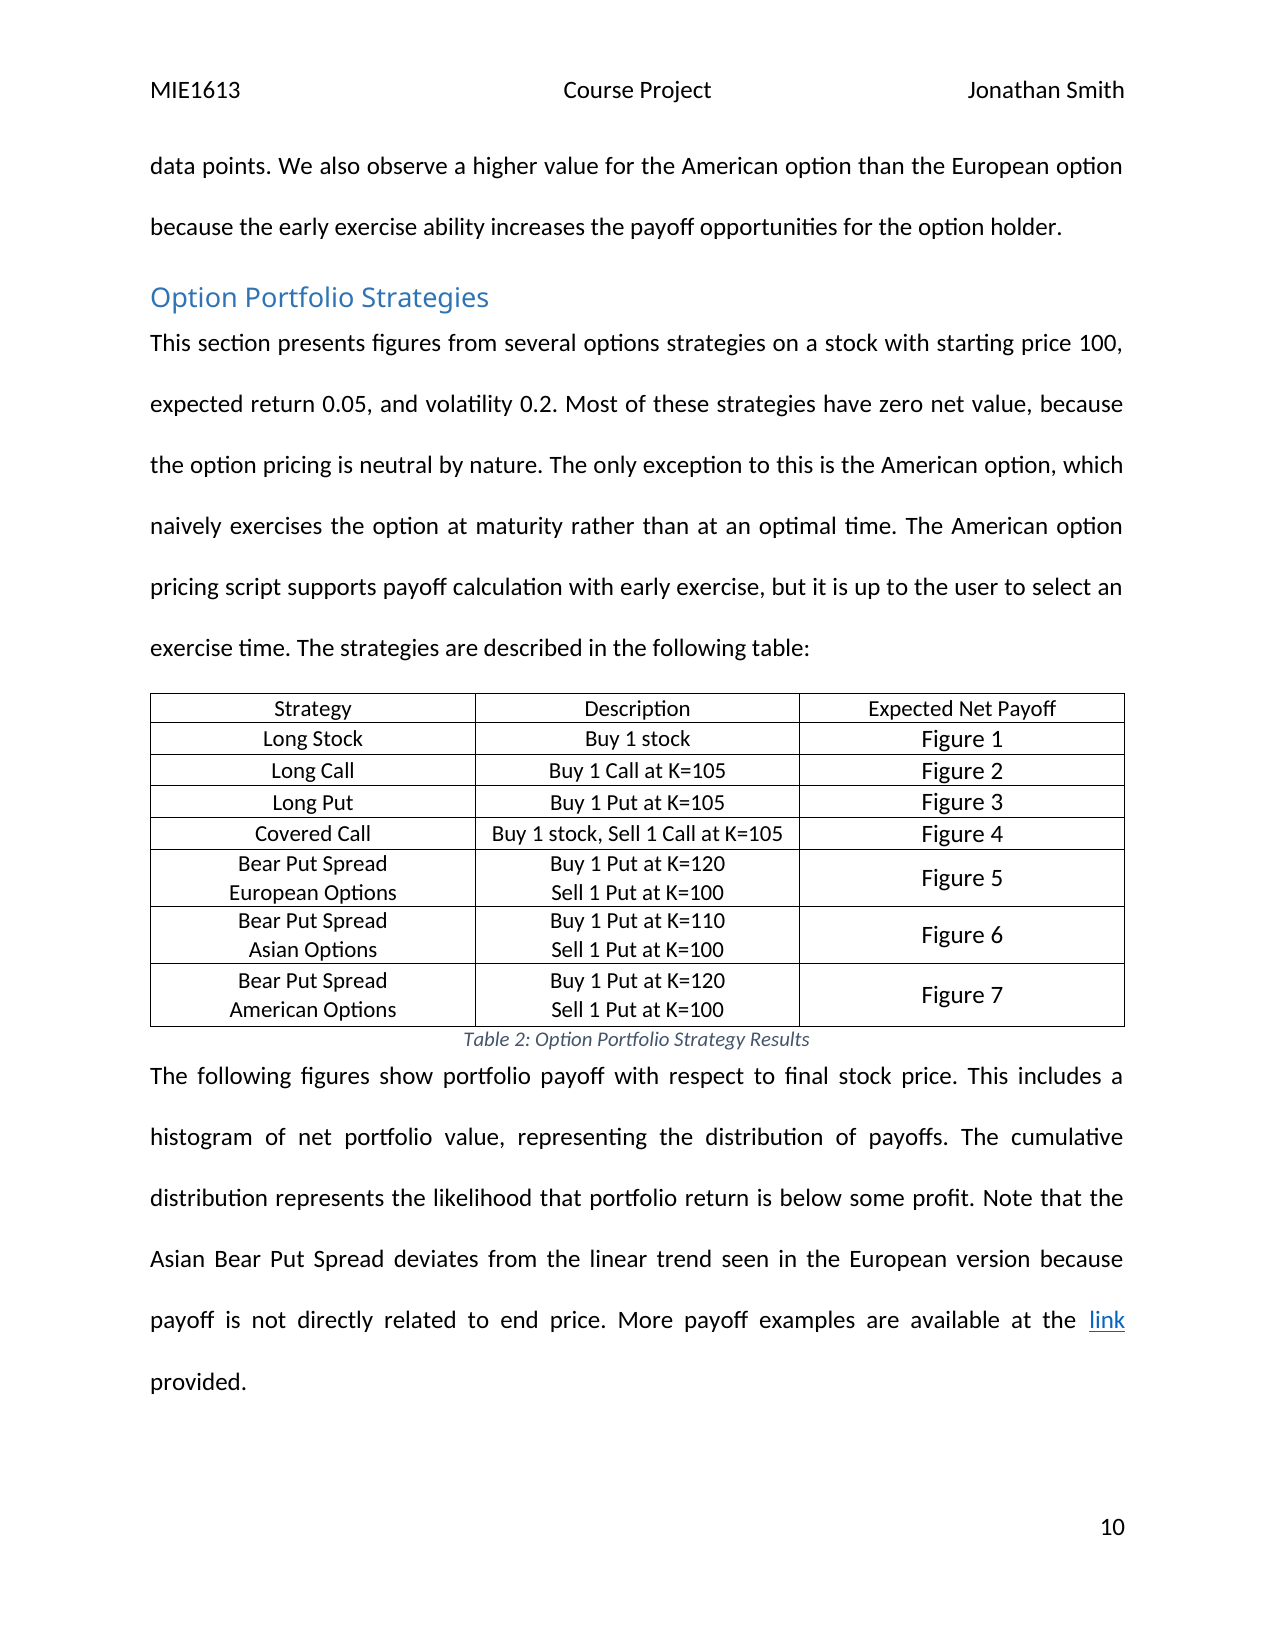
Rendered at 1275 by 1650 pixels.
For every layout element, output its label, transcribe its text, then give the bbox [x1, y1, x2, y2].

table_cell Buy 1 Put at K=120 Sell 1 Put at K=100 [476, 850, 799, 906]
table_cell Long Put [151, 786, 475, 817]
table_cell Covered Call [151, 818, 475, 848]
table_header Description [476, 694, 799, 722]
table_header Expected Net Payoff [800, 694, 1124, 722]
table_cell Bear Put Spread European Options [151, 850, 475, 906]
table_cell Long Stock [151, 723, 475, 754]
table_cell Figure 6 [800, 850, 1124, 906]
table_cell Bear Put Spread Asian Options [151, 907, 475, 963]
subtitle Option Portfolio Strategies [150, 278, 1125, 315]
table_cell Bear Put Spread American Options [151, 964, 475, 1026]
table_cell Figure 2 [800, 755, 1124, 785]
table_cell Buy 1 Put at K=110 Sell 1 Put at K=100 [476, 907, 799, 963]
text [150, 150, 1125, 242]
table_cell Buy 1 Call at K=105 [476, 755, 799, 785]
table_cell Figure 3 [800, 786, 1124, 817]
table_cell Long Call [151, 755, 475, 785]
table_cell Buy 1 Put at K=120 Sell 1 Put at K=100 [476, 964, 799, 1026]
table_cell Figure 7 [800, 964, 1124, 1026]
table_cell Buy 1 stock, Sell 1 Call at K=105 [476, 818, 799, 848]
table_cell Figure 4 [800, 818, 1124, 848]
text This section presents figures from several options strategies on a stock with starting price 100, expected return 0.05, and volatility 0.2. Most of these strategies have zero net value, because the option pricing is neutral by nature. The only exception to this is the American option, which naively exercises the option at maturity rather than at an optimal time. The American option pricing script supports payoff calculation with early exercise, but it is up to the user to select an exercise time. The strategies are described in the following table: [150, 327, 1125, 663]
table_cell Figure 6 [800, 907, 1124, 963]
table_header Strategy [151, 694, 475, 722]
text The following figures show portfolio payoff with respect to final stock price. This includes a histogram of net portfolio value, representing the distribution of payoffs. The cumulative distribution represents the likelihood that portfolio return is below some profit. Note that the Asian Bear Put Spread deviates from the linear trend seen in the European version because payoff is not directly related to end price. More payoff examples are available at the link provided. [150, 1060, 1125, 1396]
table_cell Figure 1 [800, 723, 1124, 754]
table_cell Buy 1 stock [476, 723, 799, 754]
table_cell Buy 1 Put at K=105 [476, 786, 799, 817]
